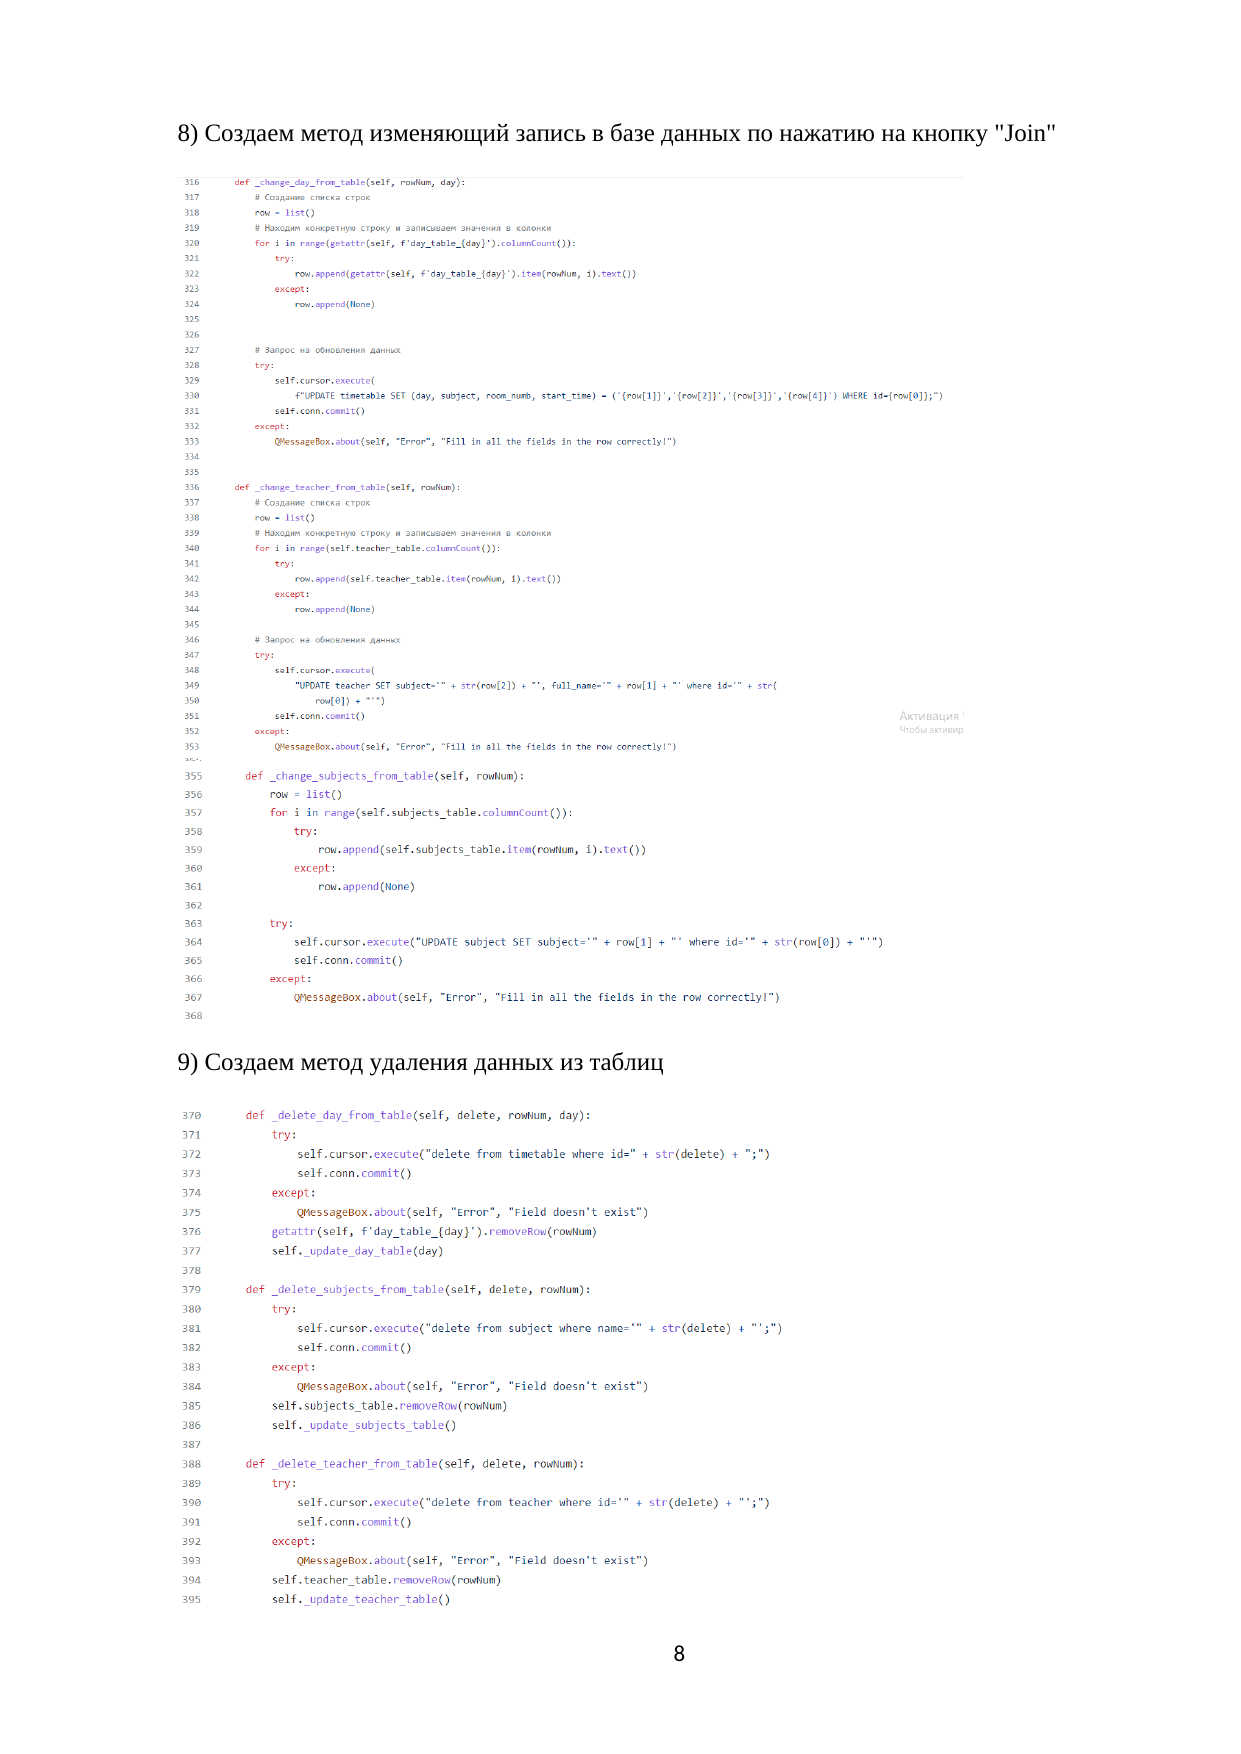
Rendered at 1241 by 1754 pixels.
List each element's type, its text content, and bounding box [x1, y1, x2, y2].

picture [177, 1101, 837, 1613]
text 9) Создаем метод удаления данных из таблиц [177, 1047, 1181, 1076]
picture [177, 175, 964, 1019]
text 8) Создаем метод изменяющий запись в базе данных по нажатию на кнопку "Join" [177, 118, 1181, 147]
